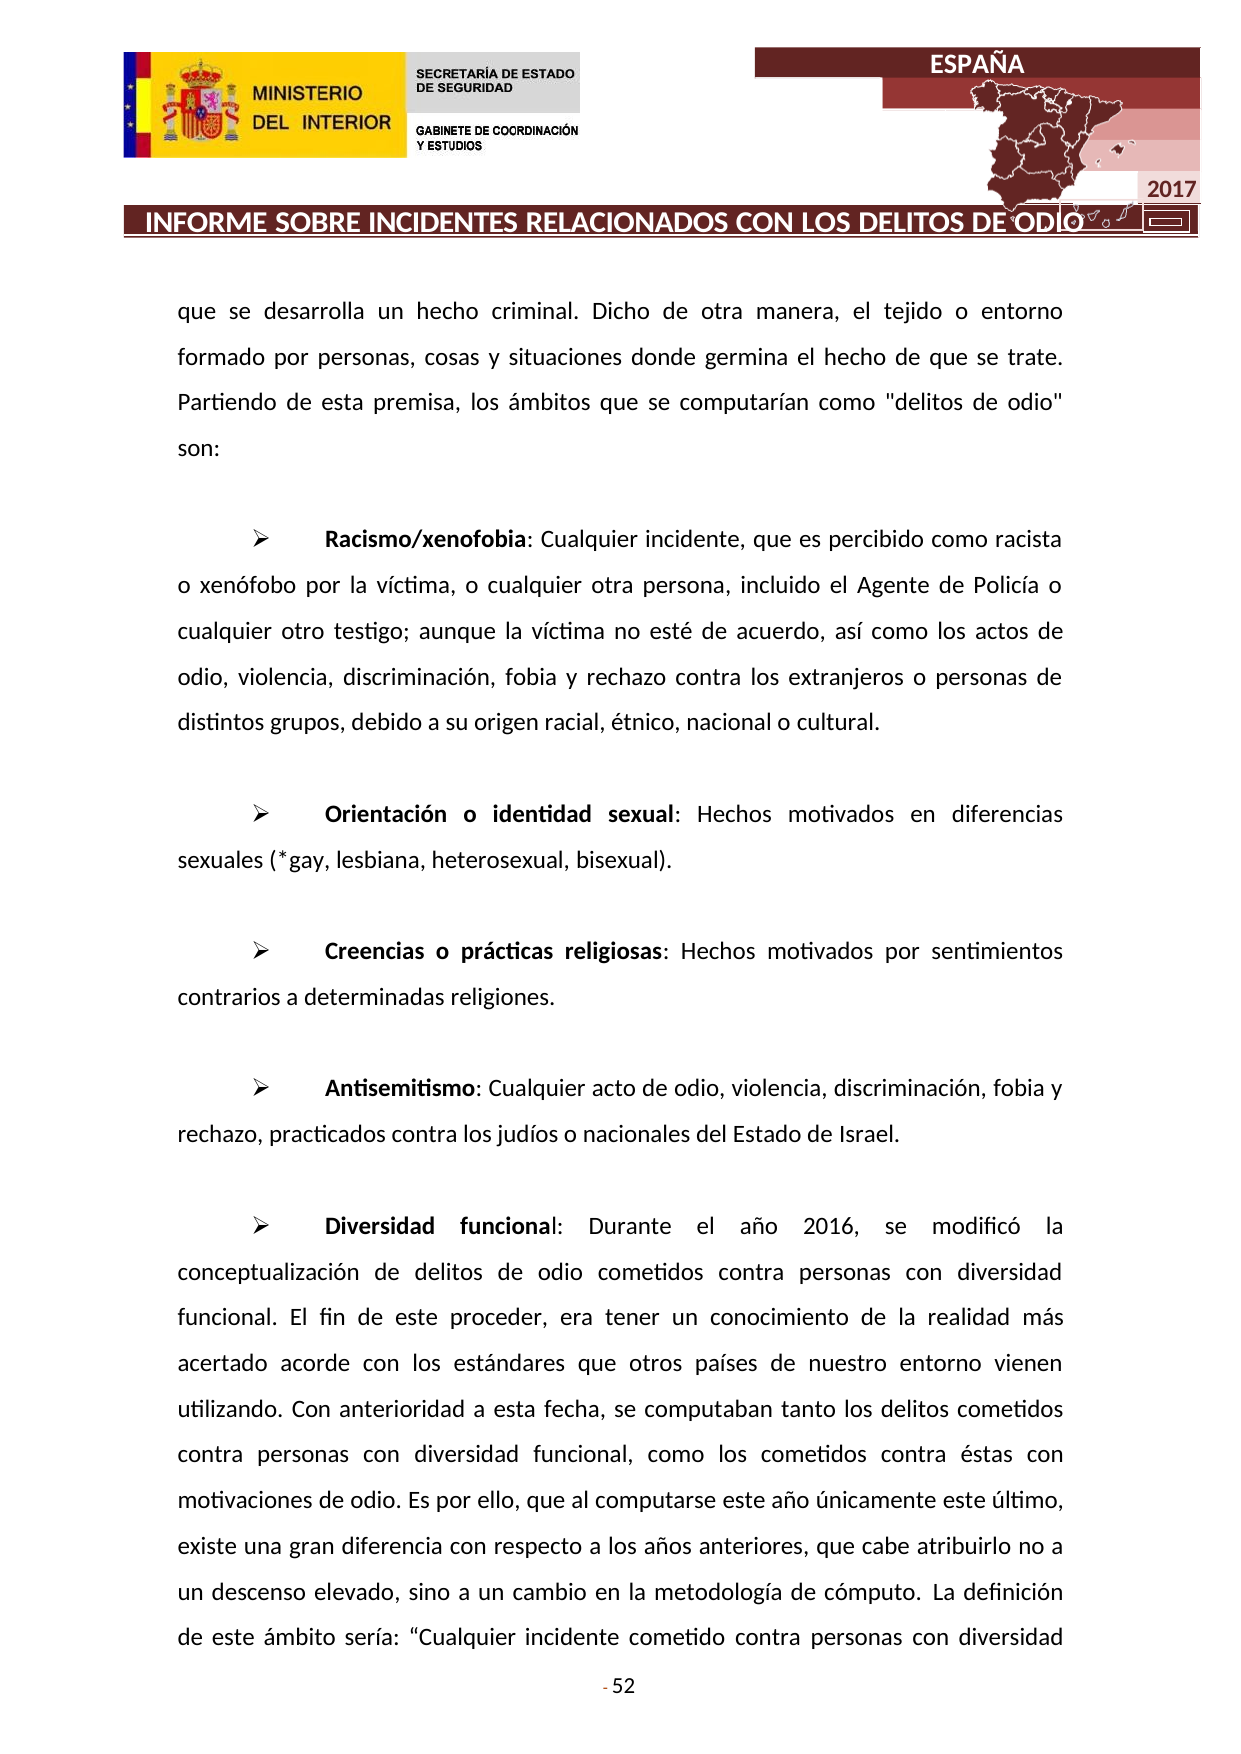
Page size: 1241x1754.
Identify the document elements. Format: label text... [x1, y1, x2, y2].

picture [123, 52, 580, 158]
text que se desarrolla un hecho criminal. Dicho de otra manera, el tejido o entorno formado por personas, cosas y situaciones donde germina el hecho de que se trate. Partiendo de esta premisa, los ámbitos que se computarían como "delitos de odio" son: [177, 295, 1064, 463]
list Creencias o prácticas religiosas: Hechos motivados por sentimientos contrarios a determinadas religiones. [177, 935, 1063, 1012]
list Orientación o identidad sexual: Hechos motivados en diferencias sexuales (*gay, lesbiana, heterosexual, bisexual). [177, 798, 1063, 874]
picture [970, 79, 1144, 233]
list Racismo/xenofobia: Cualquier incidente, que es percibido como racista o xenófobo por la víctima, o cualquier otra persona, incluido el Agente de Policía o cualquier otro testigo; aunque la víctima no esté de acuerdo, así como los actos de odio, violencia, discriminación, fobia y rechazo contra los extranjeros o personas de distintos grupos, debido a su origen racial, étnico, nacional o cultural. [177, 524, 1063, 737]
list Antisemitismo: Cualquier acto de odio, violencia, discriminación, fobia y rechazo, practicados contra los judíos o nacionales del Estado de Israel. [177, 1072, 1063, 1149]
